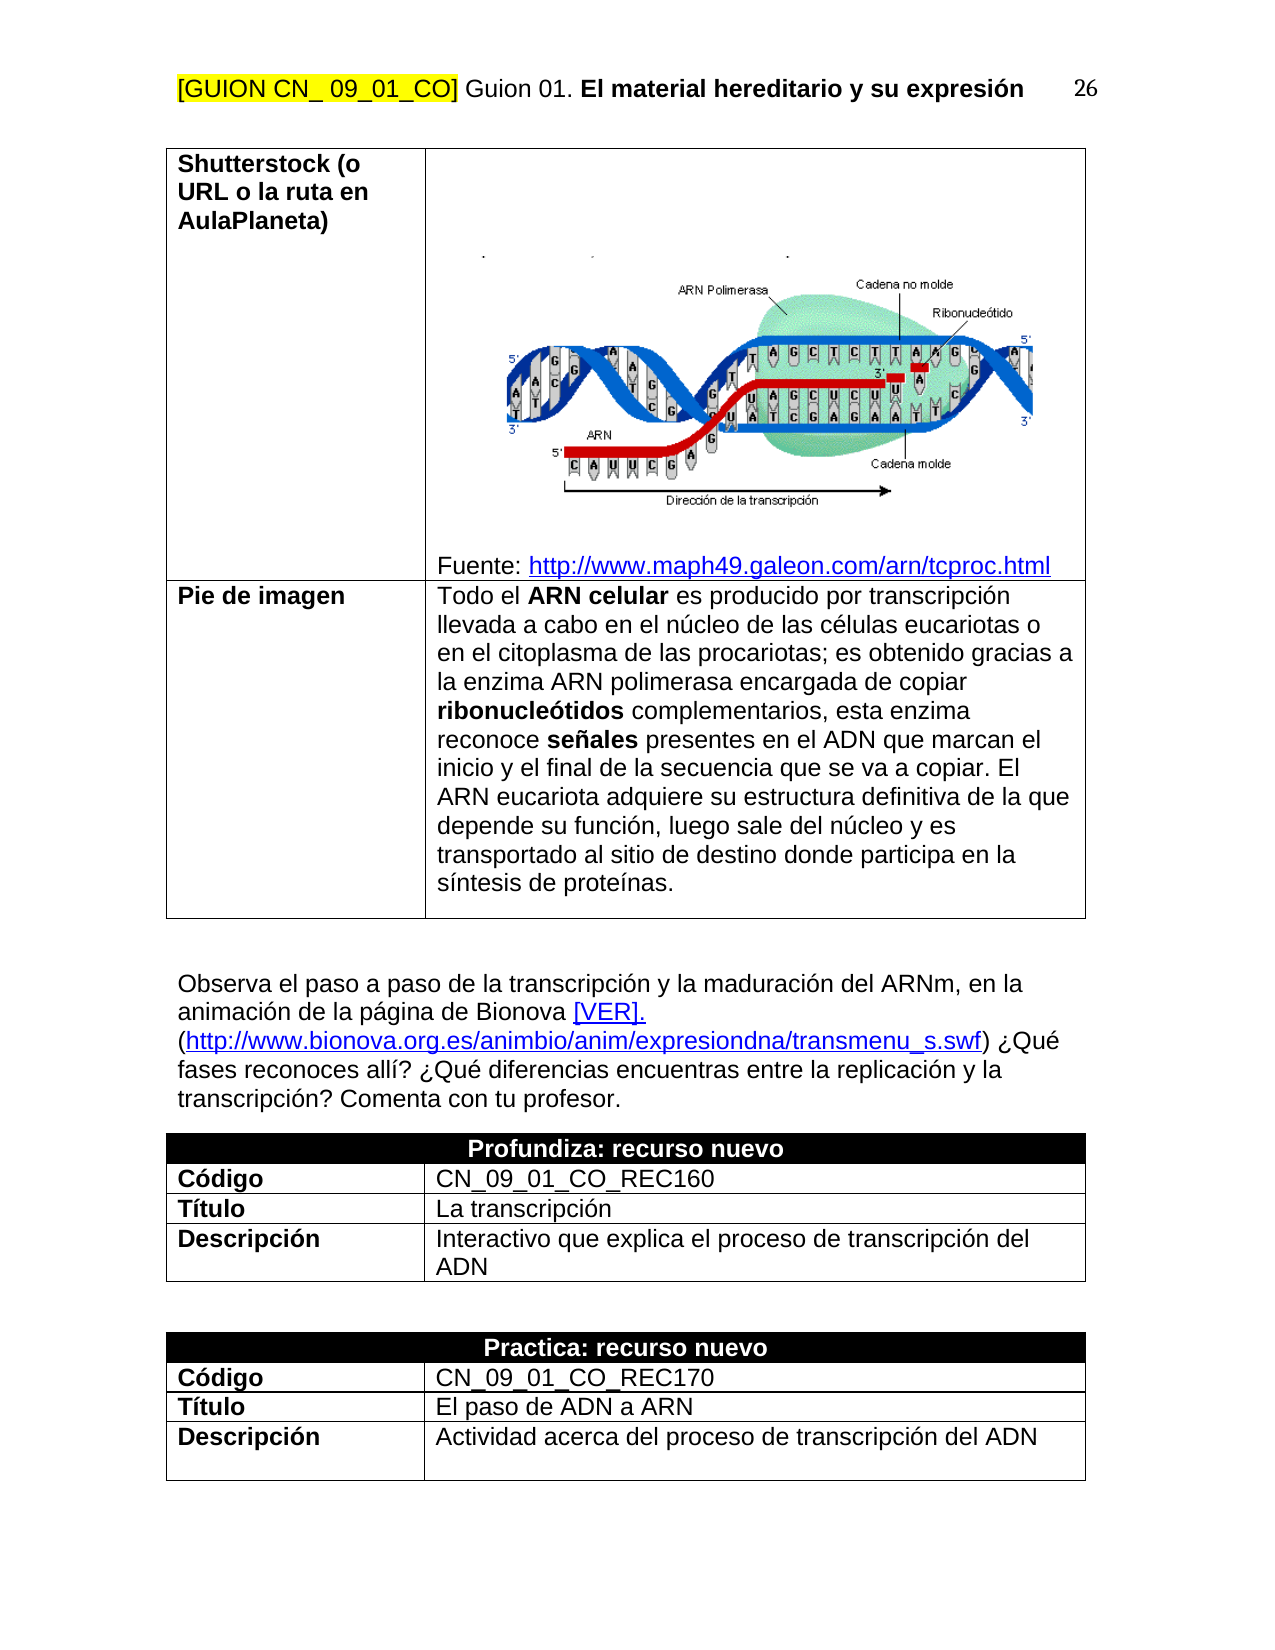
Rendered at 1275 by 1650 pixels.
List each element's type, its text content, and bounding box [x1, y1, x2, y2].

table_cell Título [167, 1393, 424, 1421]
table_cell Descripción [167, 1422, 424, 1480]
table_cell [425, 1422, 1085, 1480]
table_cell Título [167, 1194, 424, 1223]
table_header Practica: recurso nuevo [167, 1333, 1085, 1362]
picture [435, 256, 1072, 528]
table_cell El paso de ADN a ARN [425, 1393, 1085, 1421]
table_cell CN_09_01_CO_REC160 [425, 1164, 1085, 1193]
table_cell Código [167, 1363, 424, 1391]
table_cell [167, 149, 425, 580]
table_cell Todo el ARN celular es producido por transcripción llevada a cabo en el núcleo de las células eucariotas o en el citoplasma de las procariotas; es obtenido gracias a la enzima ARN polimerasa encargada de copiar ribonucleótidos complementarios, esta enzima reconoce señales presentes en el ADN que marcan el inicio y el final de la secuencia que se va a copiar. El ARN eucariota adquiere su estructura definitiva de la que depende su función, luego sale del núcleo y es transportado al sitio de destino donde participa en la síntesis de proteínas. [426, 581, 1085, 918]
table_cell La transcripción [425, 1194, 1085, 1223]
table_cell Descripción [167, 1224, 424, 1281]
table_header Profundiza: recurso nuevo [167, 1134, 1085, 1163]
text Observa el paso a paso de la transcripción y la maduración del ARNm, en la animación de la página de Bionova [VER]. (http://www.bionova.org.es/animbio/anim/expresiondna/transmenu_s.swf) ¿Qué fases reconoces allí? ¿Qué diferencias encuentras entre la replicación y la transcripción? Comenta con tu profesor. [177, 969, 1098, 1112]
table_cell Interactivo que explica el proceso de transcripción del ADN [425, 1224, 1085, 1281]
table_cell CN_09_01_CO_REC170 [425, 1363, 1085, 1391]
table_cell Pie de imagen [167, 581, 425, 918]
table_cell Código [167, 1164, 424, 1193]
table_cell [426, 149, 1085, 580]
